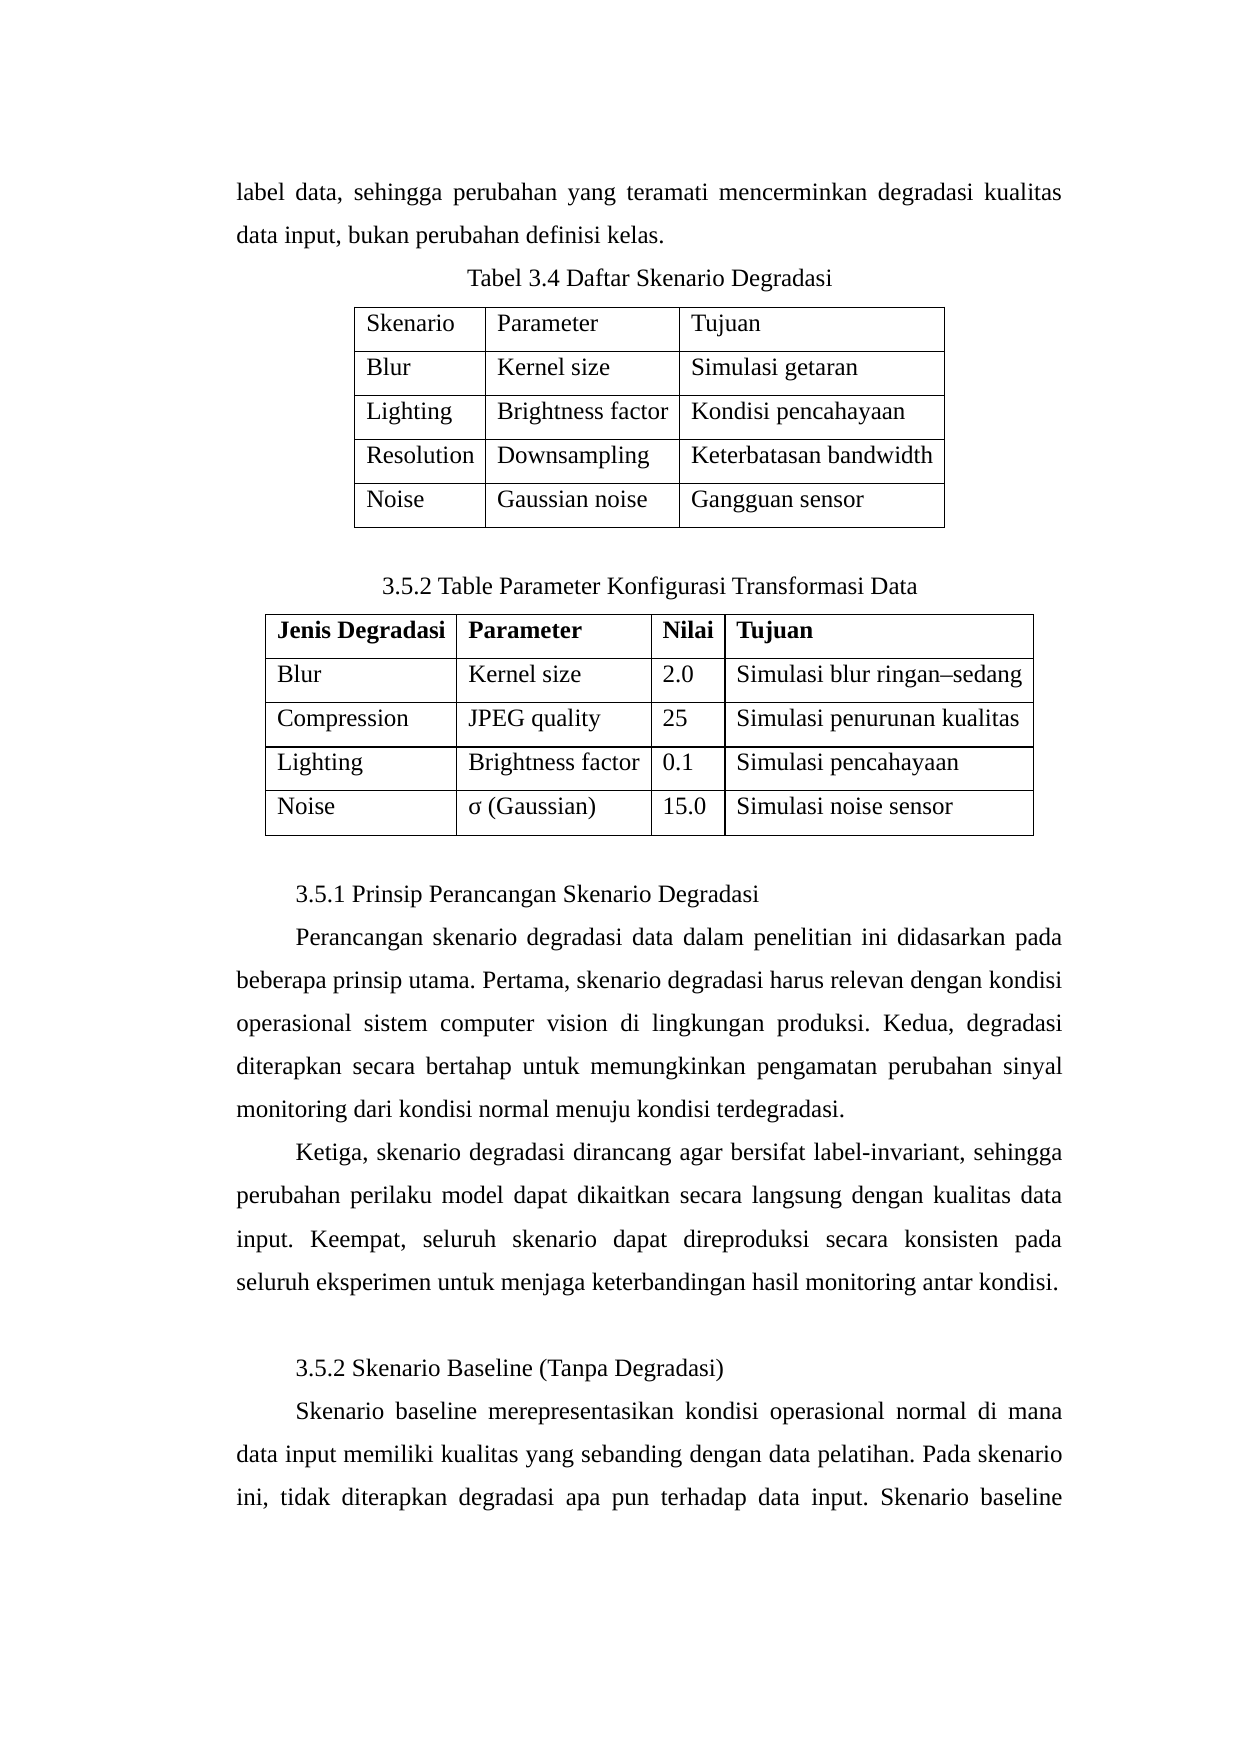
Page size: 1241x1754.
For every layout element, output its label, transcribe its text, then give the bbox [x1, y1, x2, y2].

text 3.5.2 Table Parameter Konfigurasi Transformasi Data [236, 571, 1063, 600]
text 3.5.2 Skenario Baseline (Tanpa Degradasi) [236, 1353, 1063, 1382]
text Ketiga, skenario degradasi dirancang agar bersifat label-invariant, sehingga perubahan perilaku model dapat dikaitkan secara langsung dengan kualitas data input. Keempat, seluruh skenario dapat direproduksi secara konsisten pada seluruh eksperimen untuk menjaga keterbandingan hasil monitoring antar kondisi. [236, 1137, 1063, 1296]
table_cell σ (Gaussian) [457, 791, 651, 834]
table_cell Noise [266, 791, 456, 834]
table_cell 0.1 [652, 748, 724, 790]
text Tabel 3.4 Daftar Skenario Degradasi [236, 263, 1063, 292]
table_cell Noise [355, 484, 485, 527]
table_header Parameter [457, 615, 651, 658]
table_cell 15.0 [652, 791, 724, 834]
table_cell Brightness factor [457, 748, 651, 790]
table_header Nilai [652, 615, 724, 658]
table_cell JPEG quality [457, 703, 651, 746]
table_cell Blur [355, 352, 485, 395]
table_cell Simulasi penurunan kualitas [726, 703, 1033, 746]
table_cell Brightness factor [486, 396, 679, 439]
table_cell Kondisi pencahayaan [680, 396, 944, 439]
text 3.5.1 Prinsip Perancangan Skenario Degradasi [236, 879, 1063, 907]
table_cell Gaussian noise [486, 484, 679, 527]
table_cell Kernel size [486, 352, 679, 395]
table_cell Gangguan sensor [680, 484, 944, 527]
table_cell Downsampling [486, 440, 679, 483]
table_cell Compression [266, 703, 456, 746]
table_cell 25 [652, 703, 724, 746]
table_cell Simulasi pencahayaan [726, 748, 1033, 790]
table_header Jenis Degradasi [266, 615, 456, 658]
table_cell Kernel size [457, 659, 651, 702]
table_cell Resolution [355, 440, 485, 483]
table_header Parameter [486, 308, 679, 351]
table_cell 2.0 [652, 659, 724, 702]
table_header Tujuan [726, 615, 1033, 658]
table_header Skenario [355, 308, 485, 351]
table_header Tujuan [680, 308, 944, 351]
text Perancangan skenario degradasi data dalam penelitian ini didasarkan pada beberapa prinsip utama. Pertama, skenario degradasi harus relevan dengan kondisi operasional sistem computer vision di lingkungan produksi. Kedua, degradasi diterapkan secara bertahap untuk memungkinkan pengamatan perubahan sinyal monitoring dari kondisi normal menuju kondisi terdegradasi. [236, 922, 1063, 1123]
table_cell Simulasi getaran [680, 352, 944, 395]
table_cell Lighting [355, 396, 485, 439]
table_cell Lighting [266, 748, 456, 790]
table_cell Blur [266, 659, 456, 702]
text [236, 177, 1063, 249]
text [236, 1396, 1063, 1511]
table_cell Simulasi noise sensor [726, 791, 1033, 834]
table_cell Keterbatasan bandwidth [680, 440, 944, 483]
table_cell Simulasi blur ringan–sedang [726, 659, 1033, 702]
